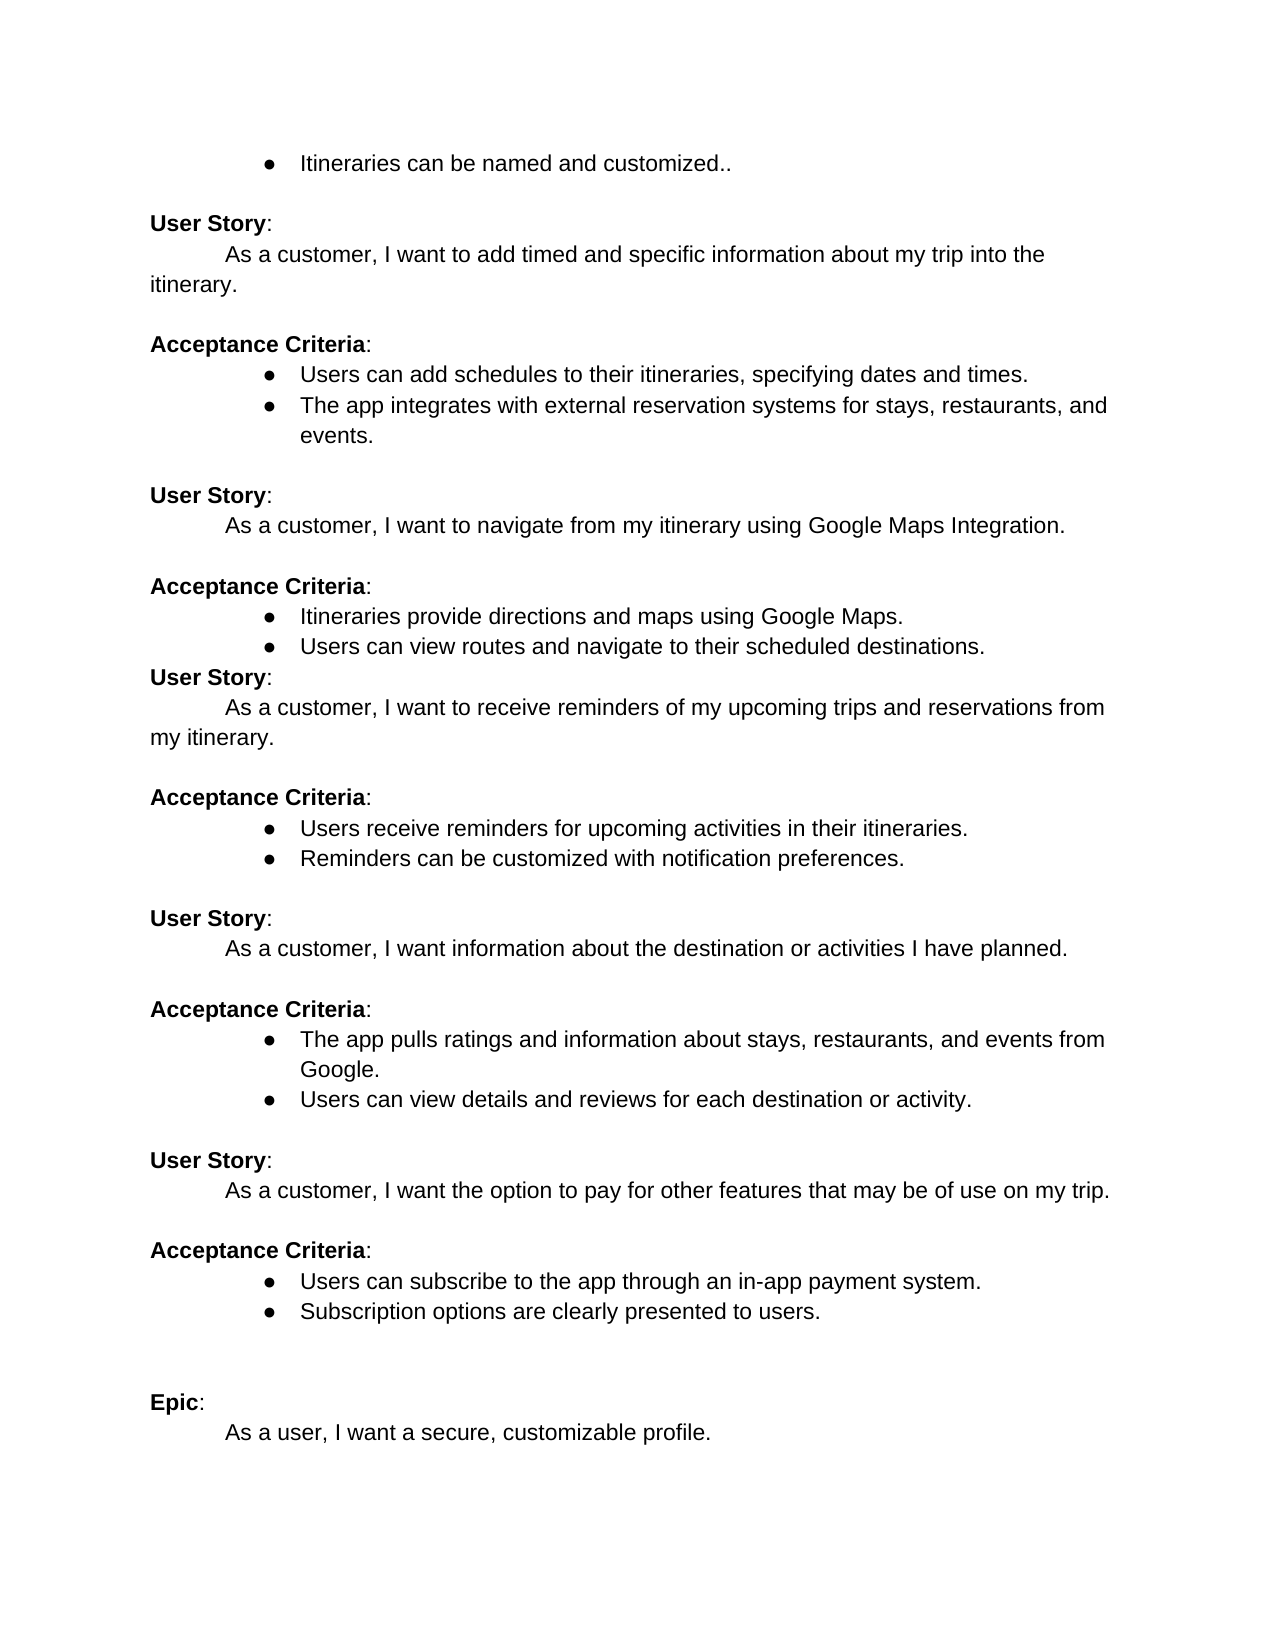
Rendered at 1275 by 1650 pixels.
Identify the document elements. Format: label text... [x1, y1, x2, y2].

text User Story: [150, 482, 1125, 509]
text Acceptance Criteria: [150, 784, 1125, 811]
text User Story: [150, 210, 1125, 237]
text As a customer, I want to navigate from my itinerary using Google Maps Integration. [150, 512, 1125, 539]
text As a customer, I want the option to pay for other features that may be of use on my trip. [150, 1177, 1125, 1203]
text As a customer, I want information about the destination or activities I have planned. [150, 935, 1125, 962]
list Reminders can be customized with notification preferences. [262, 845, 1125, 871]
list Users can view routes and navigate to their scheduled destinations. [262, 633, 1125, 660]
text User Story: [150, 905, 1125, 932]
text Acceptance Criteria: [150, 1237, 1125, 1264]
text Acceptance Criteria: [150, 996, 1125, 1022]
text User Story: [150, 663, 1125, 690]
text As a user, I want a secure, customizable profile. [150, 1419, 1125, 1445]
list Itineraries can be named and customized.. [262, 150, 1125, 176]
text Acceptance Criteria: [150, 573, 1125, 599]
text User Story: [150, 1147, 1125, 1173]
list Users can add schedules to their itineraries, specifying dates and times. [262, 361, 1125, 388]
list Users can subscribe to the app through an in-app payment system. [262, 1268, 1125, 1294]
text Epic: [150, 1388, 1125, 1415]
list The app pulls ratings and information about stays, restaurants, and events from Google. [262, 1026, 1125, 1083]
text Acceptance Criteria: [150, 331, 1125, 358]
text As a customer, I want to receive reminders of my upcoming trips and reservations from my itinerary. [150, 694, 1125, 750]
list Users receive reminders for upcoming activities in their itineraries. [262, 814, 1125, 841]
list Subscription options are clearly presented to users. [262, 1298, 1125, 1324]
list Users can view details and reviews for each destination or activity. [262, 1086, 1125, 1113]
list The app integrates with external reservation systems for stays, restaurants, and events. [262, 392, 1125, 448]
text As a customer, I want to add timed and specific information about my trip into the itinerary. [150, 241, 1125, 297]
list Itineraries provide directions and maps using Google Maps. [262, 603, 1125, 629]
